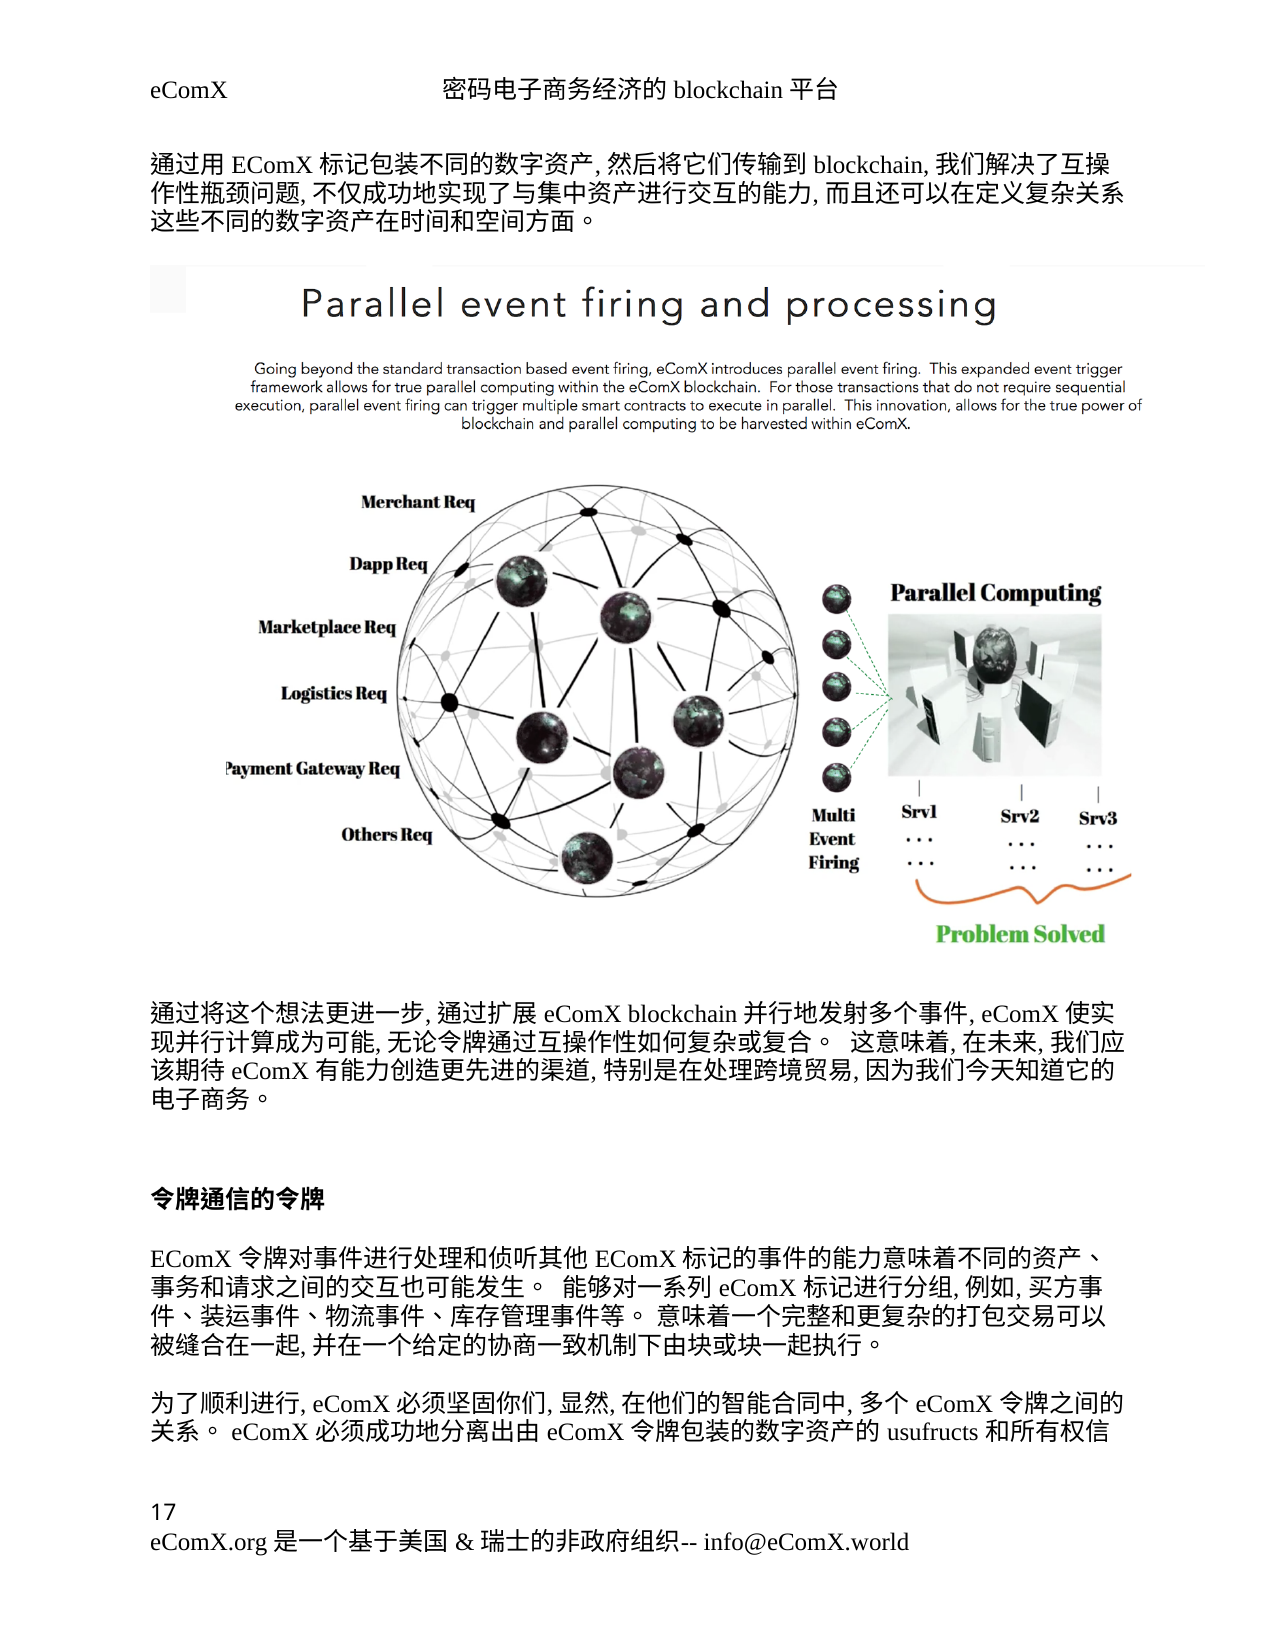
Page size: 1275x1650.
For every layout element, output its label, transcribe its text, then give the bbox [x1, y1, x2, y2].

text 通过将这个想法更进一步, 通过扩展 eComX blockchain 并行地发射多个事件, eComX 使实现并行计算成为可能, 无论令牌通过互操作性如何复杂或复合。 这意味着, 在未来, 我们应该期待 eComX 有能力创造更先进的渠道, 特别是在处理跨境贸易, 因为我们今天知道它的电子商务。 [150, 999, 1125, 1114]
text EComX 令牌对事件进行处理和侦听其他 EComX 标记的事件的能力意味着不同的资产、事务和请求之间的交互也可能发生。 能够对一系列 eComX 标记进行分组, 例如, 买方事件、装运事件、物流事件、库存管理事件等。 意味着一个完整和更复杂的打包交易可以被缝合在一起, 并在一个给定的协商一致机制下由块或块一起执行。 [150, 1244, 1125, 1359]
picture [150, 265, 1205, 970]
subtitle 令牌通信的令牌 [150, 1181, 1125, 1215]
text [150, 1389, 1125, 1446]
text 通过用 EComX 标记包装不同的数字资产, 然后将它们传输到 blockchain, 我们解决了互操作性瓶颈问题, 不仅成功地实现了与集中资产进行交互的能力, 而且还可以在定义复杂关系这些不同的数字资产在时间和空间方面。 [150, 150, 1125, 236]
